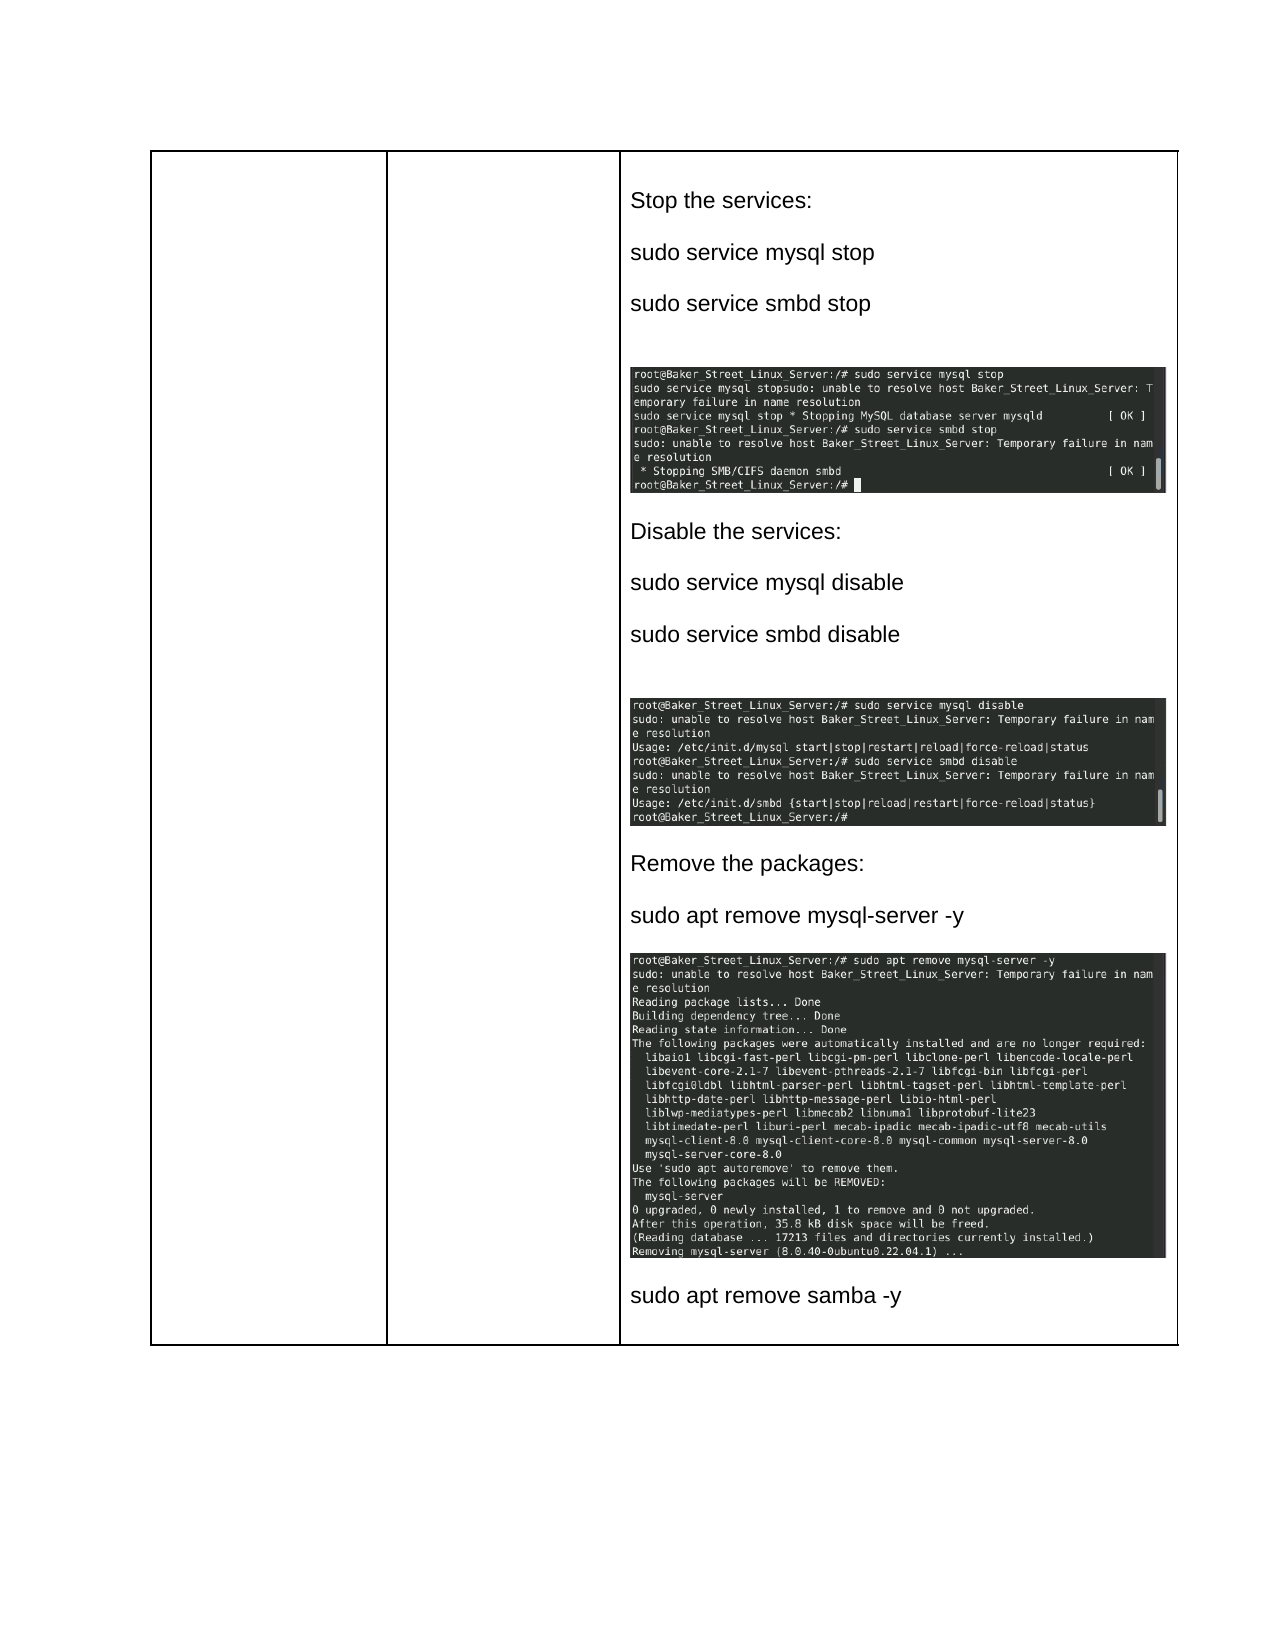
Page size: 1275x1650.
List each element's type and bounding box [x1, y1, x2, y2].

picture [630, 953, 1167, 1258]
picture [630, 367, 1167, 493]
picture [630, 698, 1167, 826]
table_cell [152, 152, 386, 1344]
table_cell [388, 152, 619, 1344]
table_cell [621, 152, 1177, 1344]
